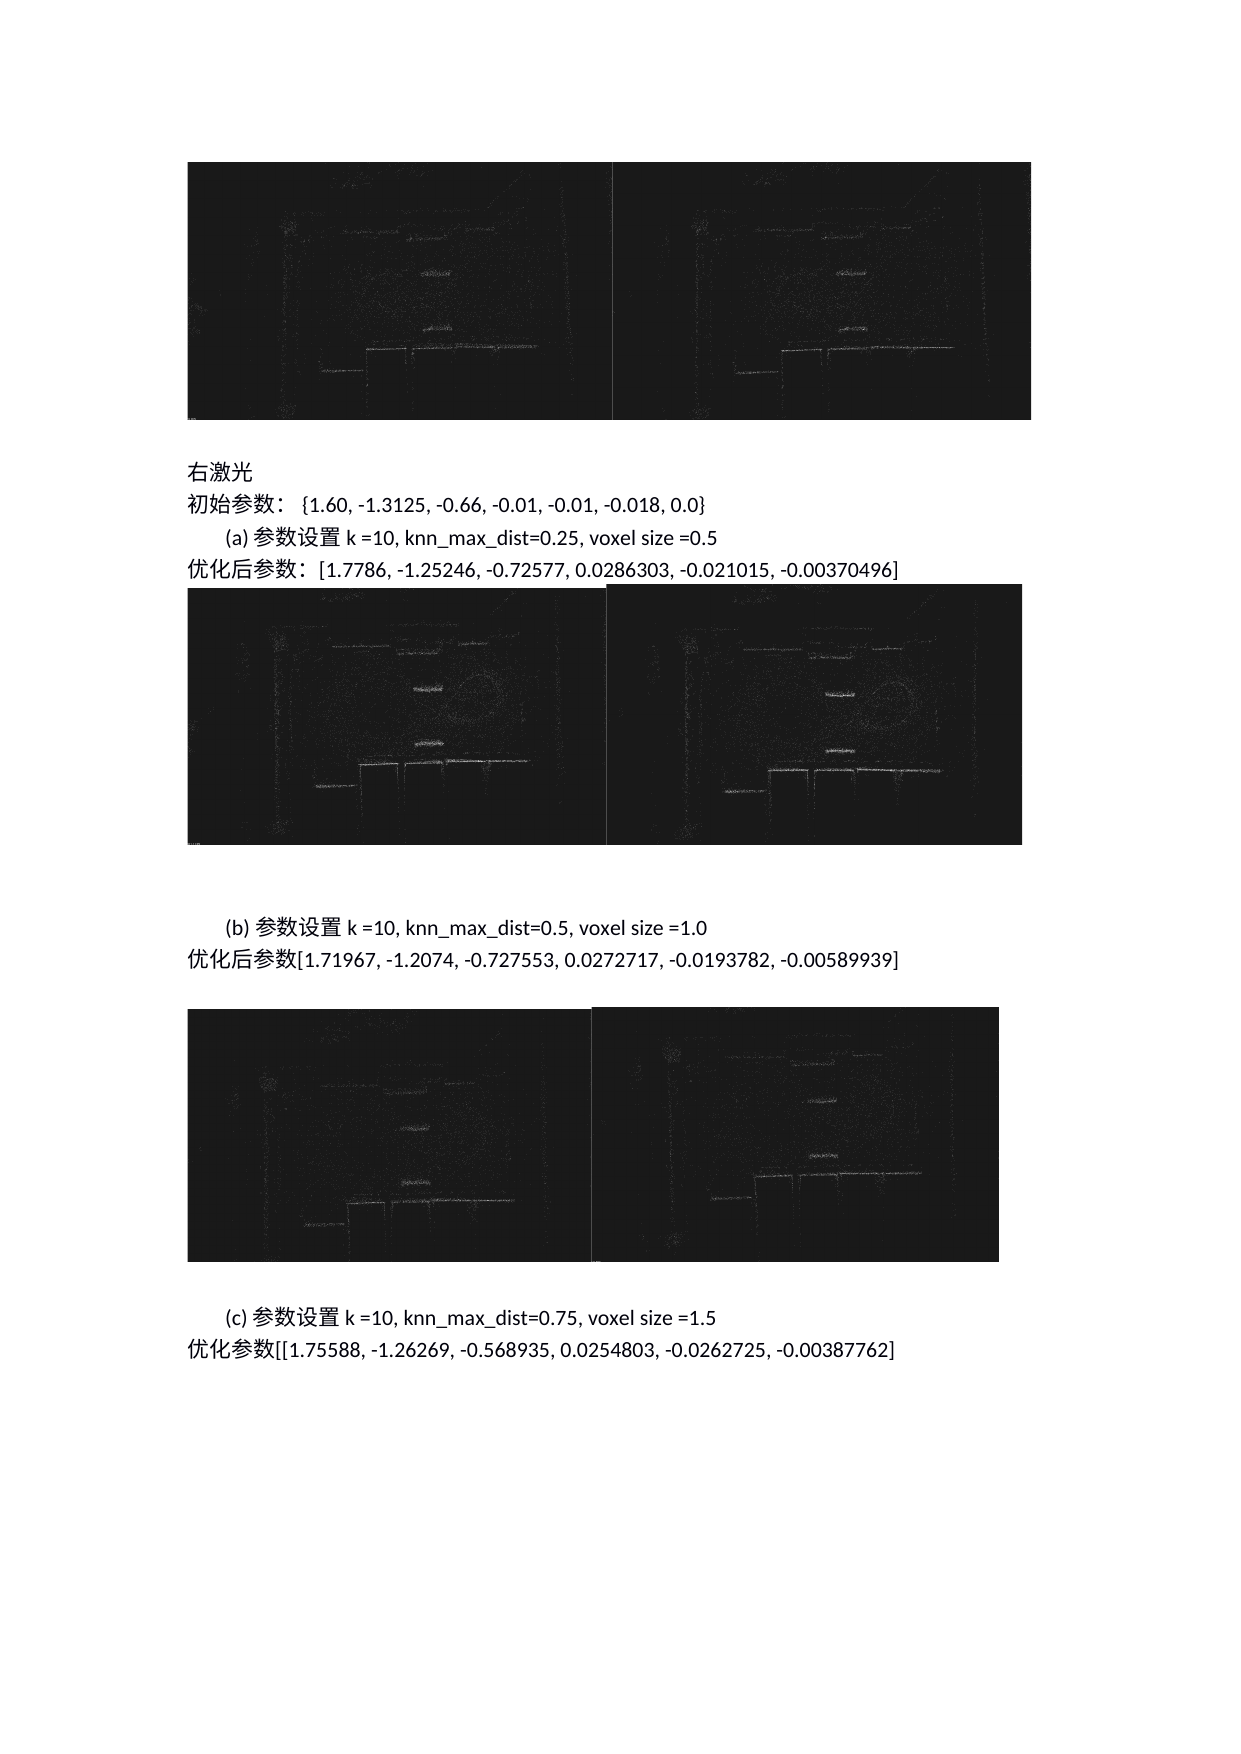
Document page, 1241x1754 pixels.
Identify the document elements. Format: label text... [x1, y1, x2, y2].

list 右激光 [187, 454, 1053, 487]
list 参数设置 k =10, knn_max_dist=0.75, voxel size =1.5 [225, 1299, 1053, 1332]
picture [187, 584, 1023, 845]
list 优化后参数[1.71967, -1.2074, -0.727553, 0.0272717, -0.0193782, -0.00589939] [187, 942, 1053, 974]
list 初始参数： {1.60, -1.3125, -0.66, -0.01, -0.01, -0.018, 0.0} [187, 487, 1053, 519]
list 优化后参数：[1.7786, -1.25246, -0.72577, 0.0286303, -0.021015, -0.00370496] [187, 552, 1053, 584]
picture [187, 162, 1032, 420]
list 参数设置 k =10, knn_max_dist=0.25, voxel size =0.5 [225, 519, 1053, 552]
list 参数设置 k =10, knn_max_dist=0.5, voxel size =1.0 [225, 909, 1053, 942]
picture [187, 1007, 999, 1262]
list 优化参数[[1.75588, -1.26269, -0.568935, 0.0254803, -0.0262725, -0.00387762] [187, 1332, 1053, 1364]
